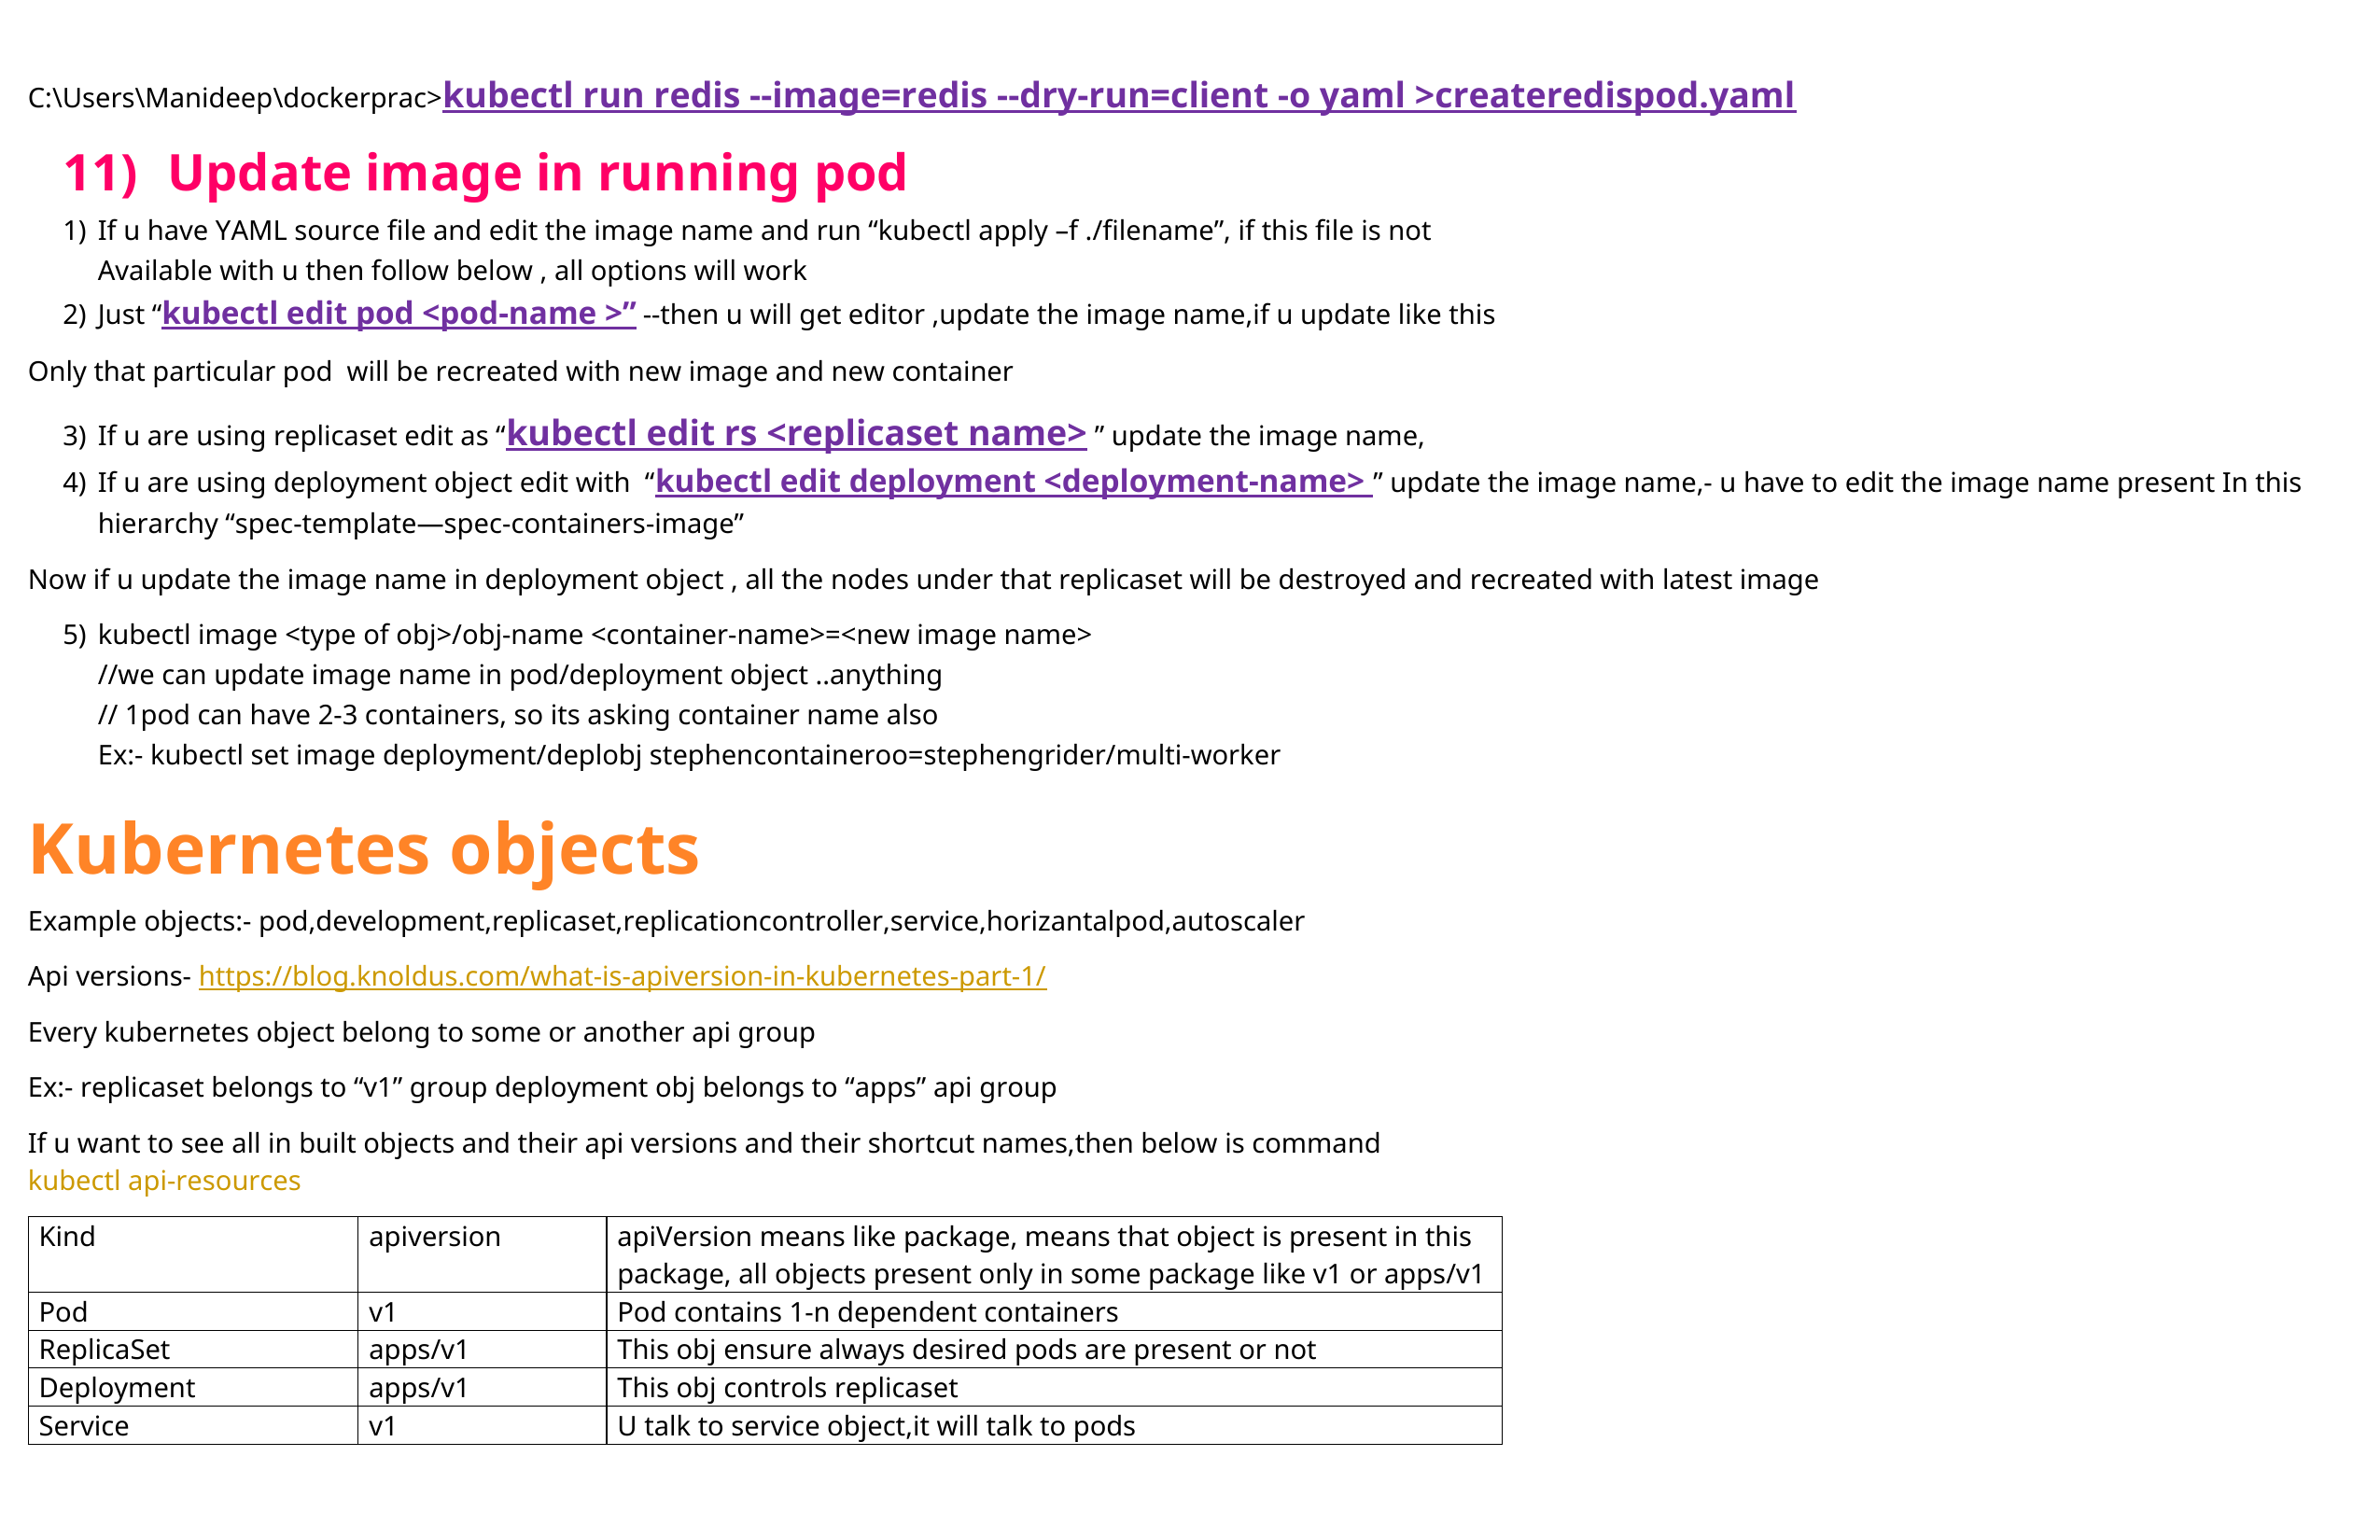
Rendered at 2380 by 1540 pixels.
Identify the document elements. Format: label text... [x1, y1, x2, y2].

list If u are using deployment object edit with “kubectl edit deployment <deployment-name> ” update the image name,- u have to edit the image name present In this hierarchy “spec-template—spec-containers-image” [63, 459, 2310, 541]
table_cell Pod [29, 1293, 357, 1329]
text Update image in running pod [63, 137, 2310, 206]
text Now if u update the image name in deployment object , all the nodes under that replicaset will be destroyed and recreated with latest image [27, 560, 2310, 597]
table_cell apps/v1 [358, 1368, 606, 1406]
text Example objects:- pod,development,replicaset,replicationcontroller,service,horizantalpod,autoscaler [27, 902, 2310, 939]
table_cell This obj controls replicaset [608, 1368, 1502, 1406]
table_header apiVersion means like package, means that object is present in this package, all objects present only in some package like v1 or apps/v1 [608, 1217, 1502, 1292]
text Ex:- replicaset belongs to “v1” group deployment obj belongs to “apps” api group [27, 1069, 2310, 1105]
list // 1pod can have 2-3 containers, so its asking container name also [97, 695, 2310, 733]
list If u are using replicaset edit as “kubectl edit rs <replicaset name> ” update the image name, [63, 408, 2310, 455]
text kubectl api-resources [27, 1161, 2310, 1197]
table_cell Service [29, 1407, 357, 1444]
table_cell apps/v1 [358, 1331, 606, 1367]
list Ex:- kubectl set image deployment/deplobj stephencontaineroo=stephengrider/multi-worker [97, 735, 2310, 773]
table_header Kind [29, 1217, 357, 1292]
table_cell This obj ensure always desired pods are present or not [608, 1331, 1502, 1367]
table_cell ReplicaSet [29, 1331, 357, 1367]
list //we can update image name in pod/deployment object ..anything [97, 655, 2310, 693]
text Api versions- https://blog.knoldus.com/what-is-apiversion-in-kubernetes-part-1/ [27, 958, 2310, 994]
table_cell U talk to service object,it will talk to pods [608, 1407, 1502, 1444]
table_cell v1 [358, 1407, 606, 1444]
list If u have YAML source file and edit the image name and run “kubectl apply –f ./filename”, if this file is not [63, 211, 2310, 248]
text Kubernetes objects [27, 799, 2310, 894]
text C:\Users\Manideep\dockerprac>kubectl run redis --image=redis --dry-run=client -o yaml >createredispod.yaml [27, 70, 2310, 118]
table_header apiversion [358, 1217, 606, 1292]
text Only that particular pod will be recreated with new image and new container [27, 353, 2310, 389]
list Just “kubectl edit pod <pod-name >” --then u will get editor ,update the image name,if u update like this [63, 291, 2310, 333]
table_cell Pod contains 1-n dependent containers [608, 1293, 1502, 1329]
text Every kubernetes object belong to some or another api group [27, 1013, 2310, 1050]
text If u want to see all in built objects and their api versions and their shortcut names,then below is command [27, 1124, 2310, 1161]
list Available with u then follow below , all options will work [97, 251, 2310, 288]
table_cell Deployment [29, 1368, 357, 1406]
table_cell v1 [358, 1293, 606, 1329]
list kubectl image <type of obj>/obj-name <container-name>=<new image name> [63, 616, 2310, 652]
